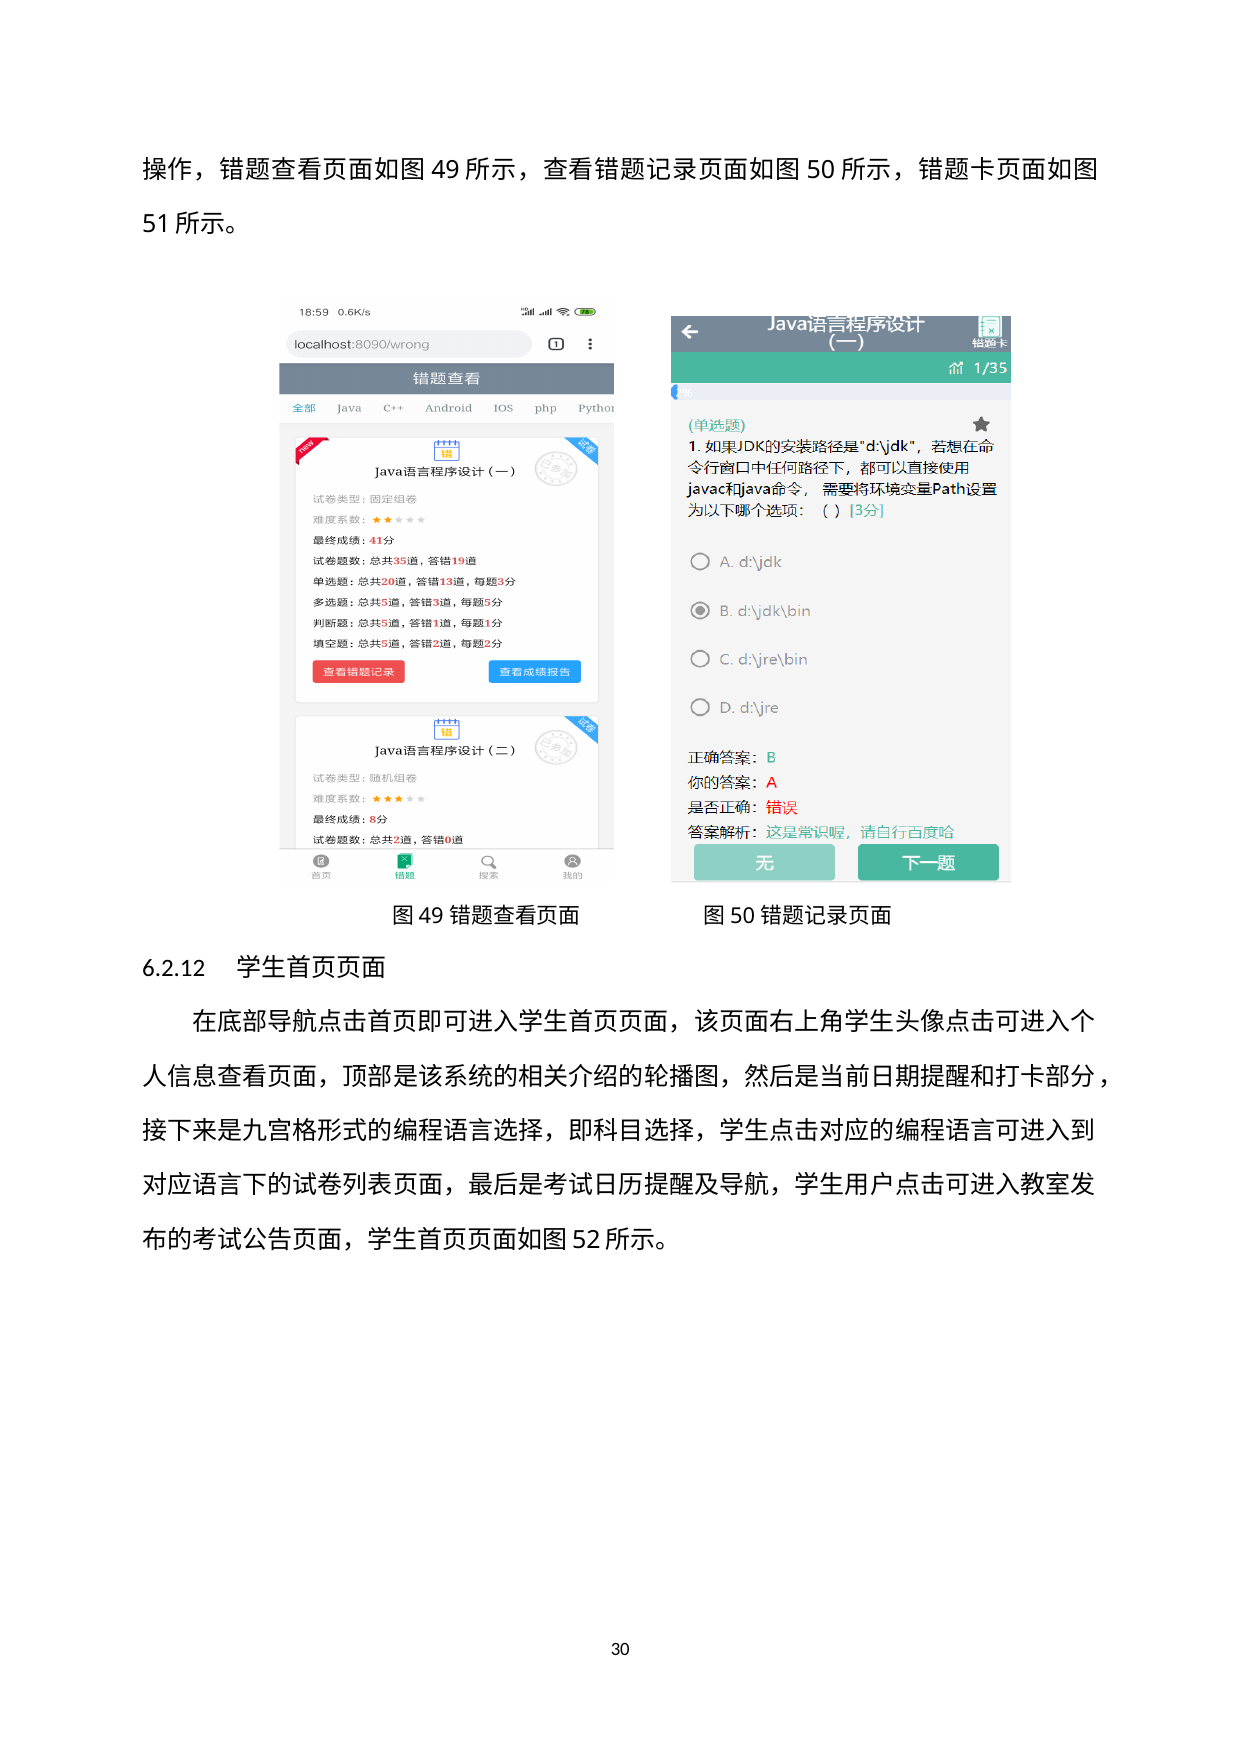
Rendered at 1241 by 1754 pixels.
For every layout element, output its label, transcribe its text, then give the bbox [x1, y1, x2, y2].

text 在底部导航点击首页即可进入学生首页页面，该页面右上角学生头像点击可进入个人信息查看页面，顶部是该系统的相关介绍的轮播图，然后是当前日期提醒和打卡部分，接下来是九宫格形式的编程语言选择，即科目选择，学生点击对应的编程语言可进入到对应语言下的试卷列表页面，最后是考试日历提醒及导航，学生用户点击可进入教室发布的考试公告页面，学生首页页面如图52所示。 [142, 1002, 1098, 1256]
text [142, 149, 1098, 283]
picture [671, 316, 1011, 883]
text 图49 错题查看页面 图50 错题记录页面 [142, 898, 1098, 929]
text 学生首页页面 [142, 947, 1098, 984]
picture [279, 297, 614, 883]
